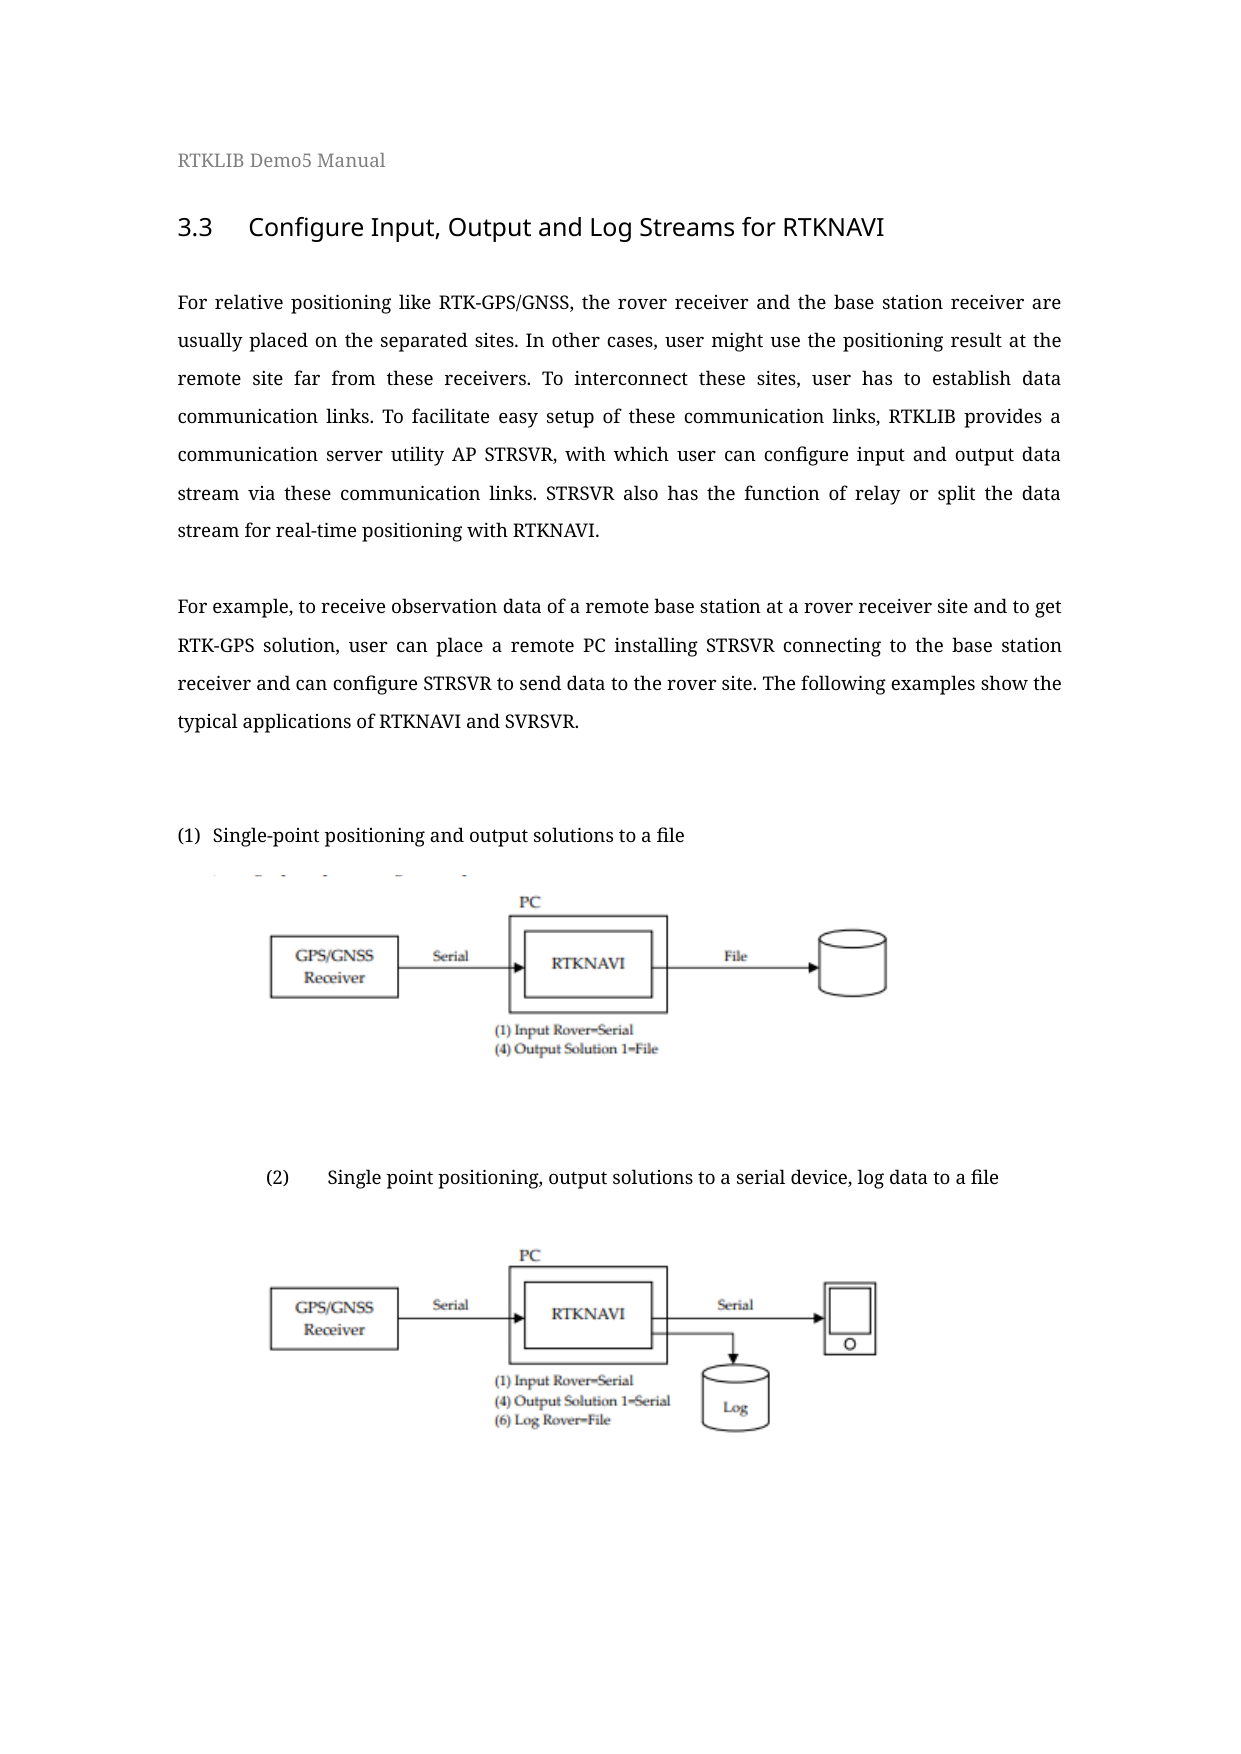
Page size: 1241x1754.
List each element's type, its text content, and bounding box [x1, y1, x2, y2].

picture [180, 1234, 917, 1480]
text For relative positioning like RTK-GPS/GNSS, the rover receiver and the base station receiver are usually placed on the separated sites. In other cases, user might use the positioning result at the remote site far from these receivers. To interconnect these sites, user has to establish data communication links. To facilitate easy setup of these communication links, RTKLIB provides a communication server utility AP STRSVR, with which user can configure input and output data stream via these communication links. STRSVR also has the function of relay or split the data stream for real-time positioning with RTKNAVI. [177, 283, 1063, 549]
text For example, to receive observation data of a remote base station at a rover receiver site and to get RTK-GPS solution, user can place a remote PC installing STRSVR connecting to the base station receiver and can configure STRSVR to send data to the rover site. The following examples show the typical applications of RTKNAVI and SVRSVR. [177, 588, 1063, 740]
picture [213, 875, 931, 1115]
list Single point positioning, output solutions to a serial device, log data to a file [266, 1158, 1063, 1196]
subtitle 3.3 Configure Input, Output and Log Streams for RTKNAVI [177, 207, 1063, 245]
list Single-point positioning and output solutions to a file [177, 816, 1063, 854]
